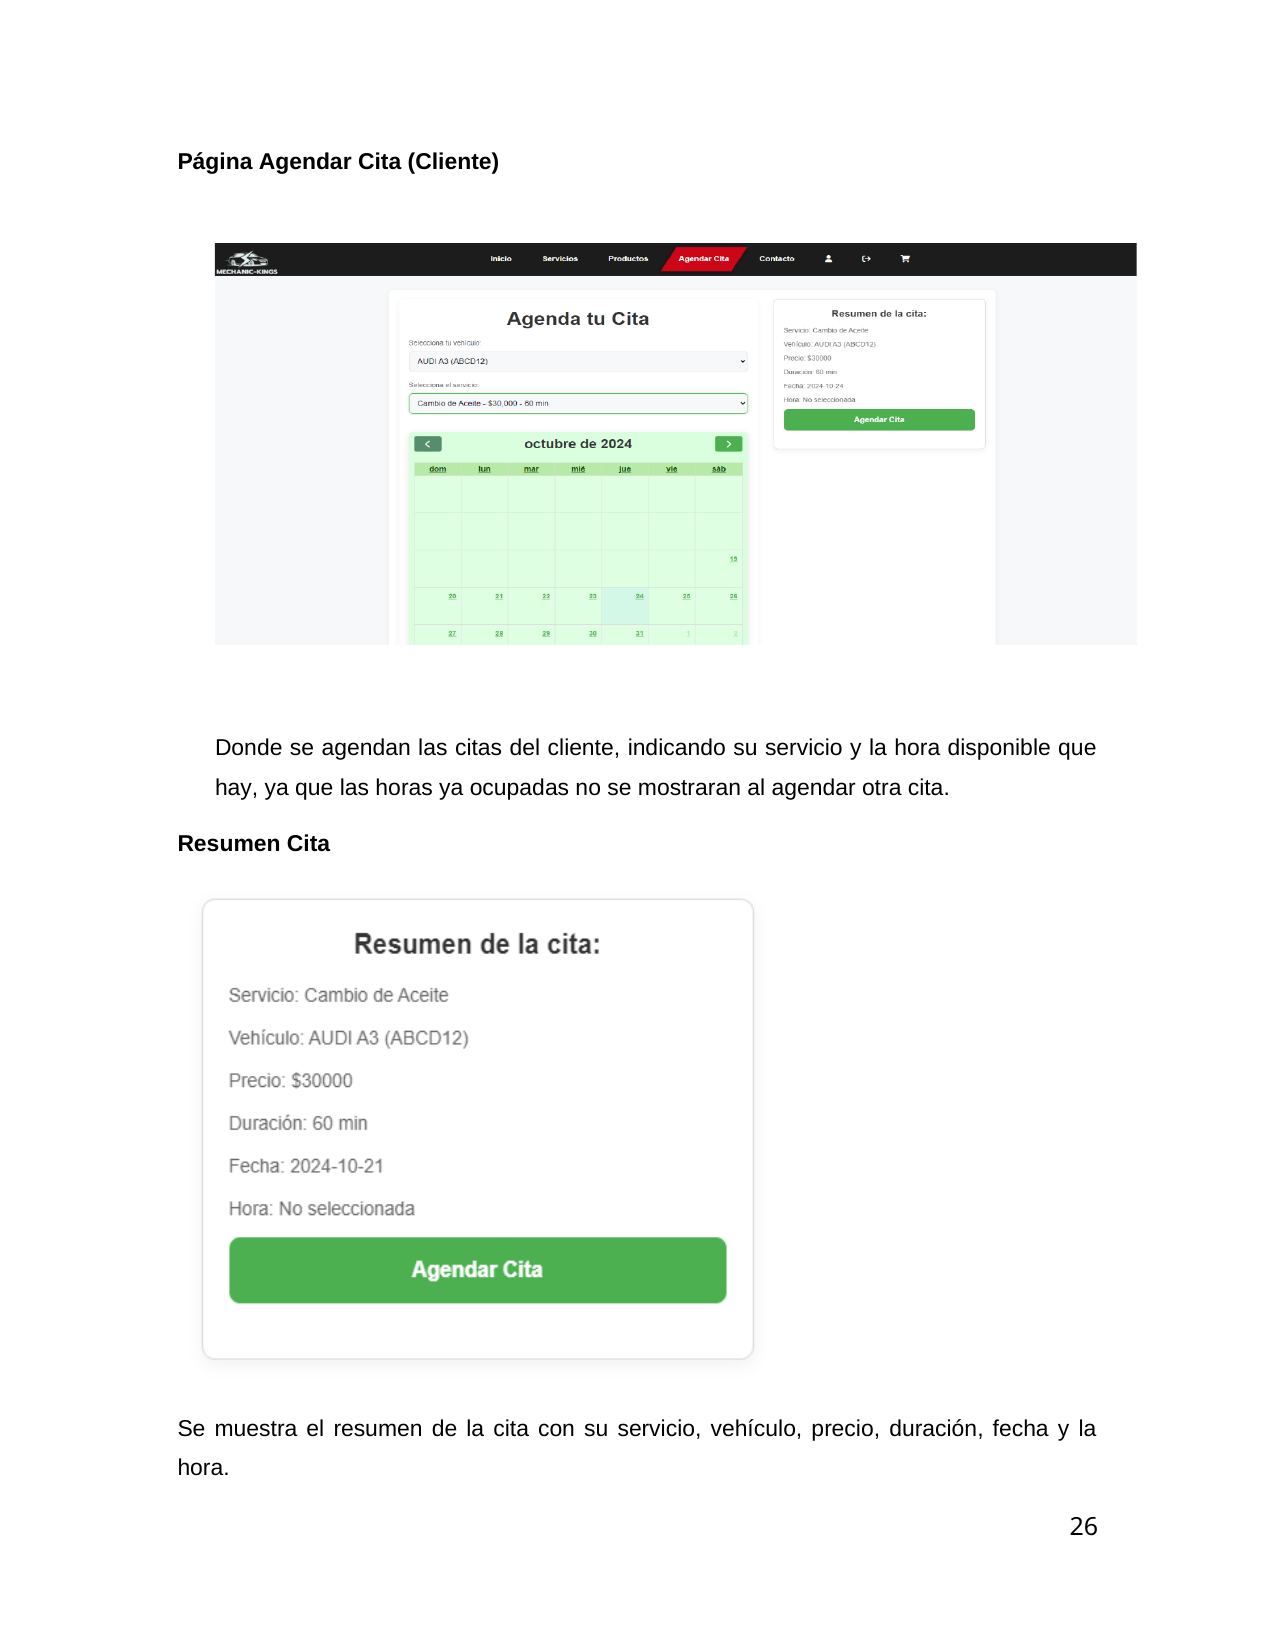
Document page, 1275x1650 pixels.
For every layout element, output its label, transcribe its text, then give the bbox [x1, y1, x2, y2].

picture [214, 243, 1137, 645]
text Resumen Cita [177, 830, 1098, 856]
text Se muestra el resumen de la cita con su servicio, vehículo, precio, duración, fecha y la hora. [177, 1415, 1098, 1481]
text Página Agendar Cita (Cliente) [177, 148, 1098, 174]
picture [177, 885, 774, 1382]
text Donde se agendan las citas del cliente, indicando su servicio y la hora disponible que hay, ya que las horas ya ocupadas no se mostraran al agendar otra cita. [215, 734, 1098, 800]
